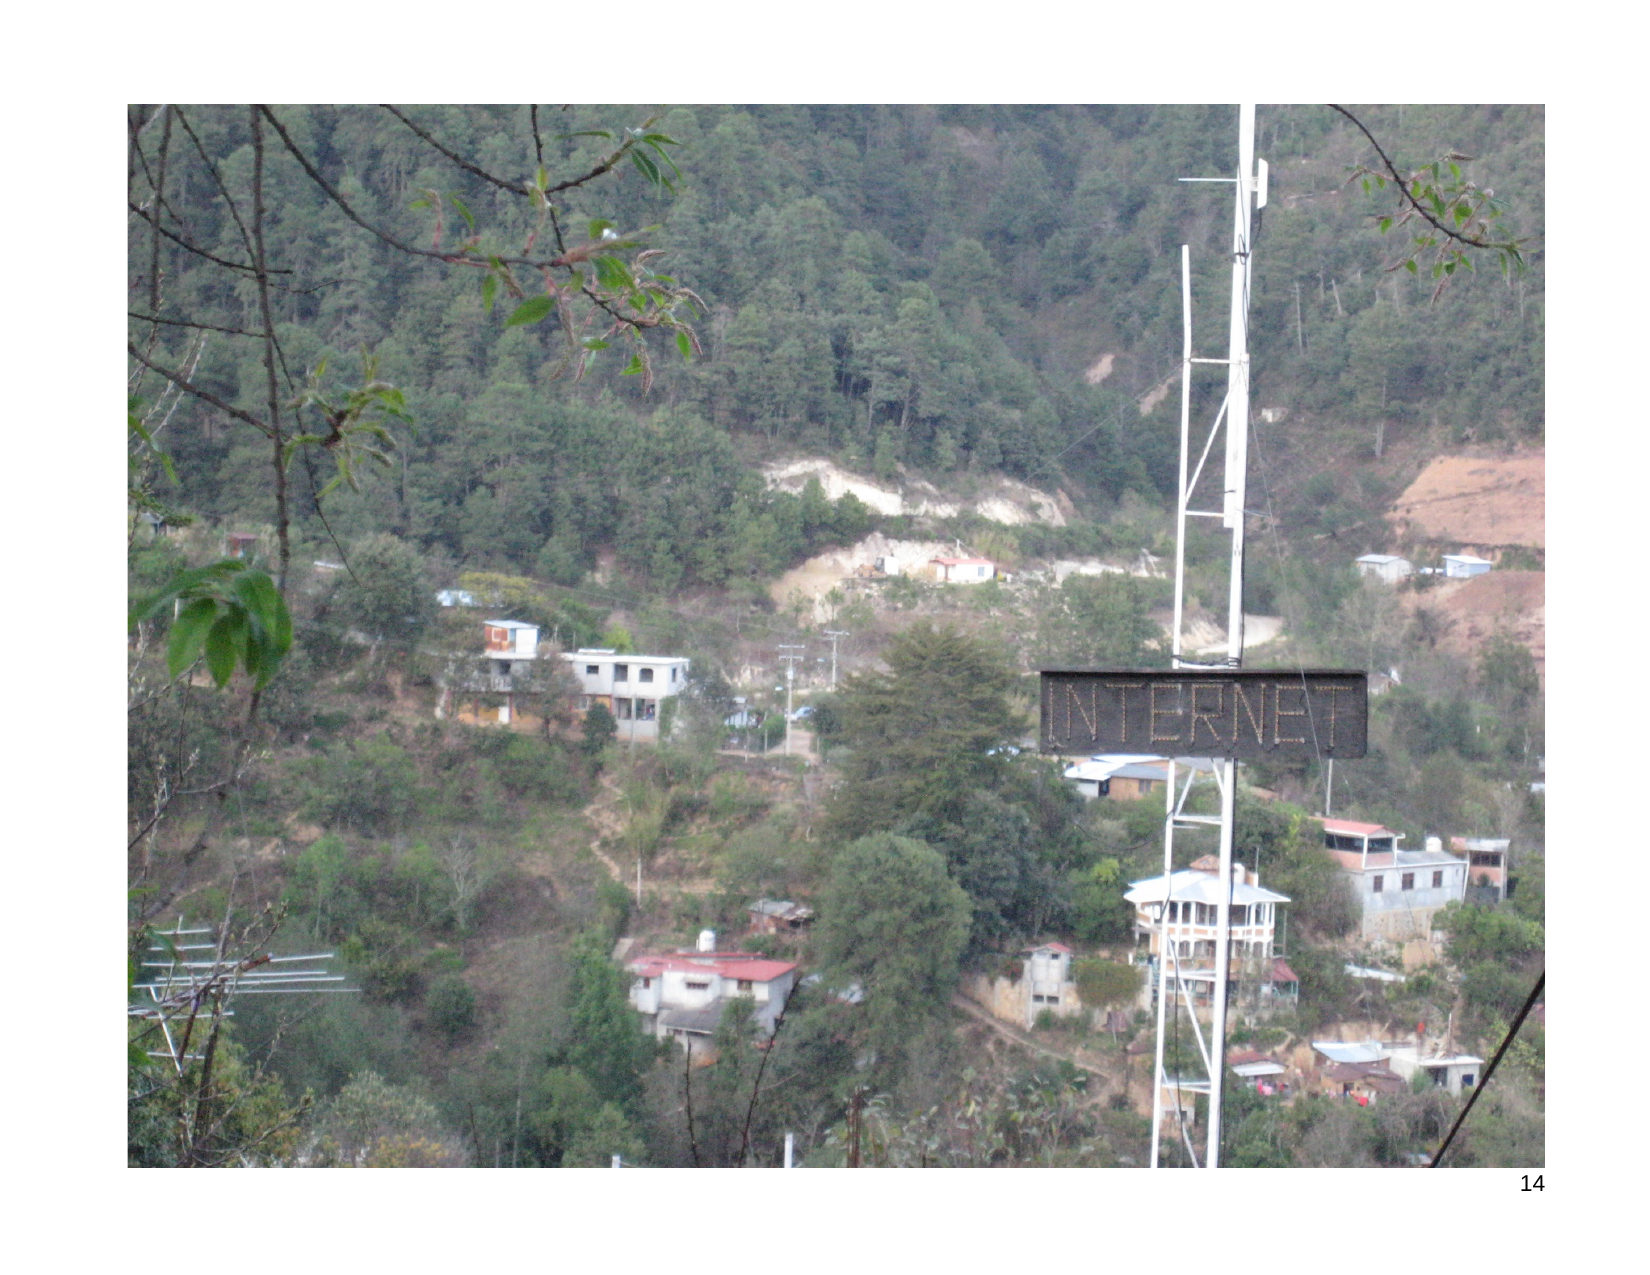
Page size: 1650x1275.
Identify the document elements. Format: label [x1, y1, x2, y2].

picture [127, 104, 1545, 1168]
